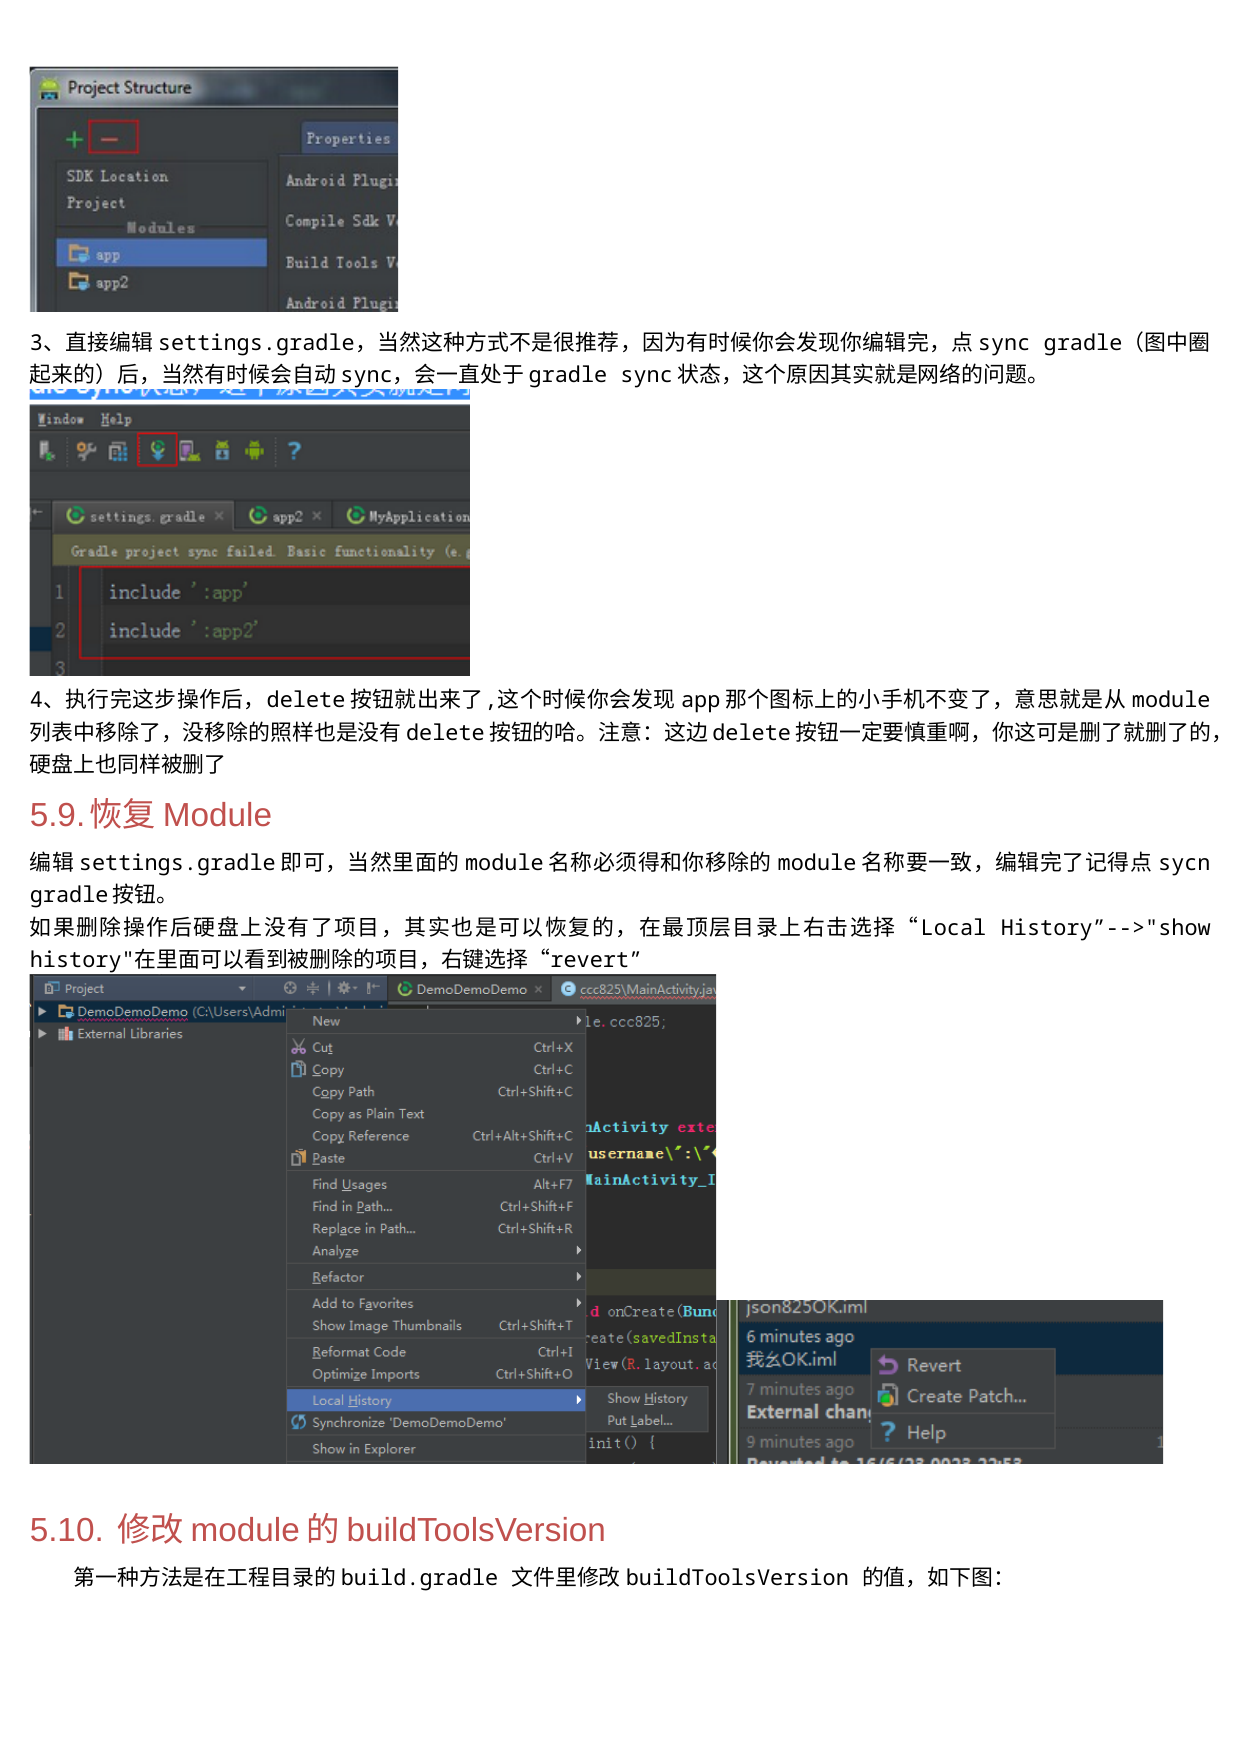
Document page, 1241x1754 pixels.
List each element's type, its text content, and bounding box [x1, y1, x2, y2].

subtitle 修改module的buildToolsVersion [29, 1494, 1211, 1559]
text 3、直接编辑settings.gradle，当然这种方式不是很推荐，因为有时候你会发现你编辑完，点sync gradle（图中圈起来的）后，当然有时候会自动sync，会一直处于gradle sync状态，这个原因其实就是网络的问题。 [29, 324, 1211, 389]
text 第一种方法是在工程目录的 build.gradle 文件里修改 buildToolsVersion 的值，如下图： [29, 1559, 1211, 1592]
text 4、执行完这步操作后，delete按钮就出来了,这个时候你会发现app那个图标上的小手机不变了，意思就是从module列表中移除了，没移除的照样也是没有delete按钮的哈。注意：这边delete按钮一定要慎重啊，你这可是删了就删了的，硬盘上也同样被删了 [29, 682, 1211, 779]
picture [29, 64, 399, 312]
subtitle 恢复Module [29, 779, 1211, 844]
text 如果删除操作后硬盘上没有了项目，其实也是可以恢复的，在最顶层目录上右击选择“Local History”-->"show history"在里面可以看到被删除的项目，右键选择“revert” [29, 909, 1211, 974]
picture [29, 389, 470, 676]
picture [29, 974, 1164, 1464]
text 编辑settings.gradle即可，当然里面的module名称必须得和你移除的module名称要一致，编辑完了记得点sycn gradle按钮。 [29, 844, 1211, 909]
